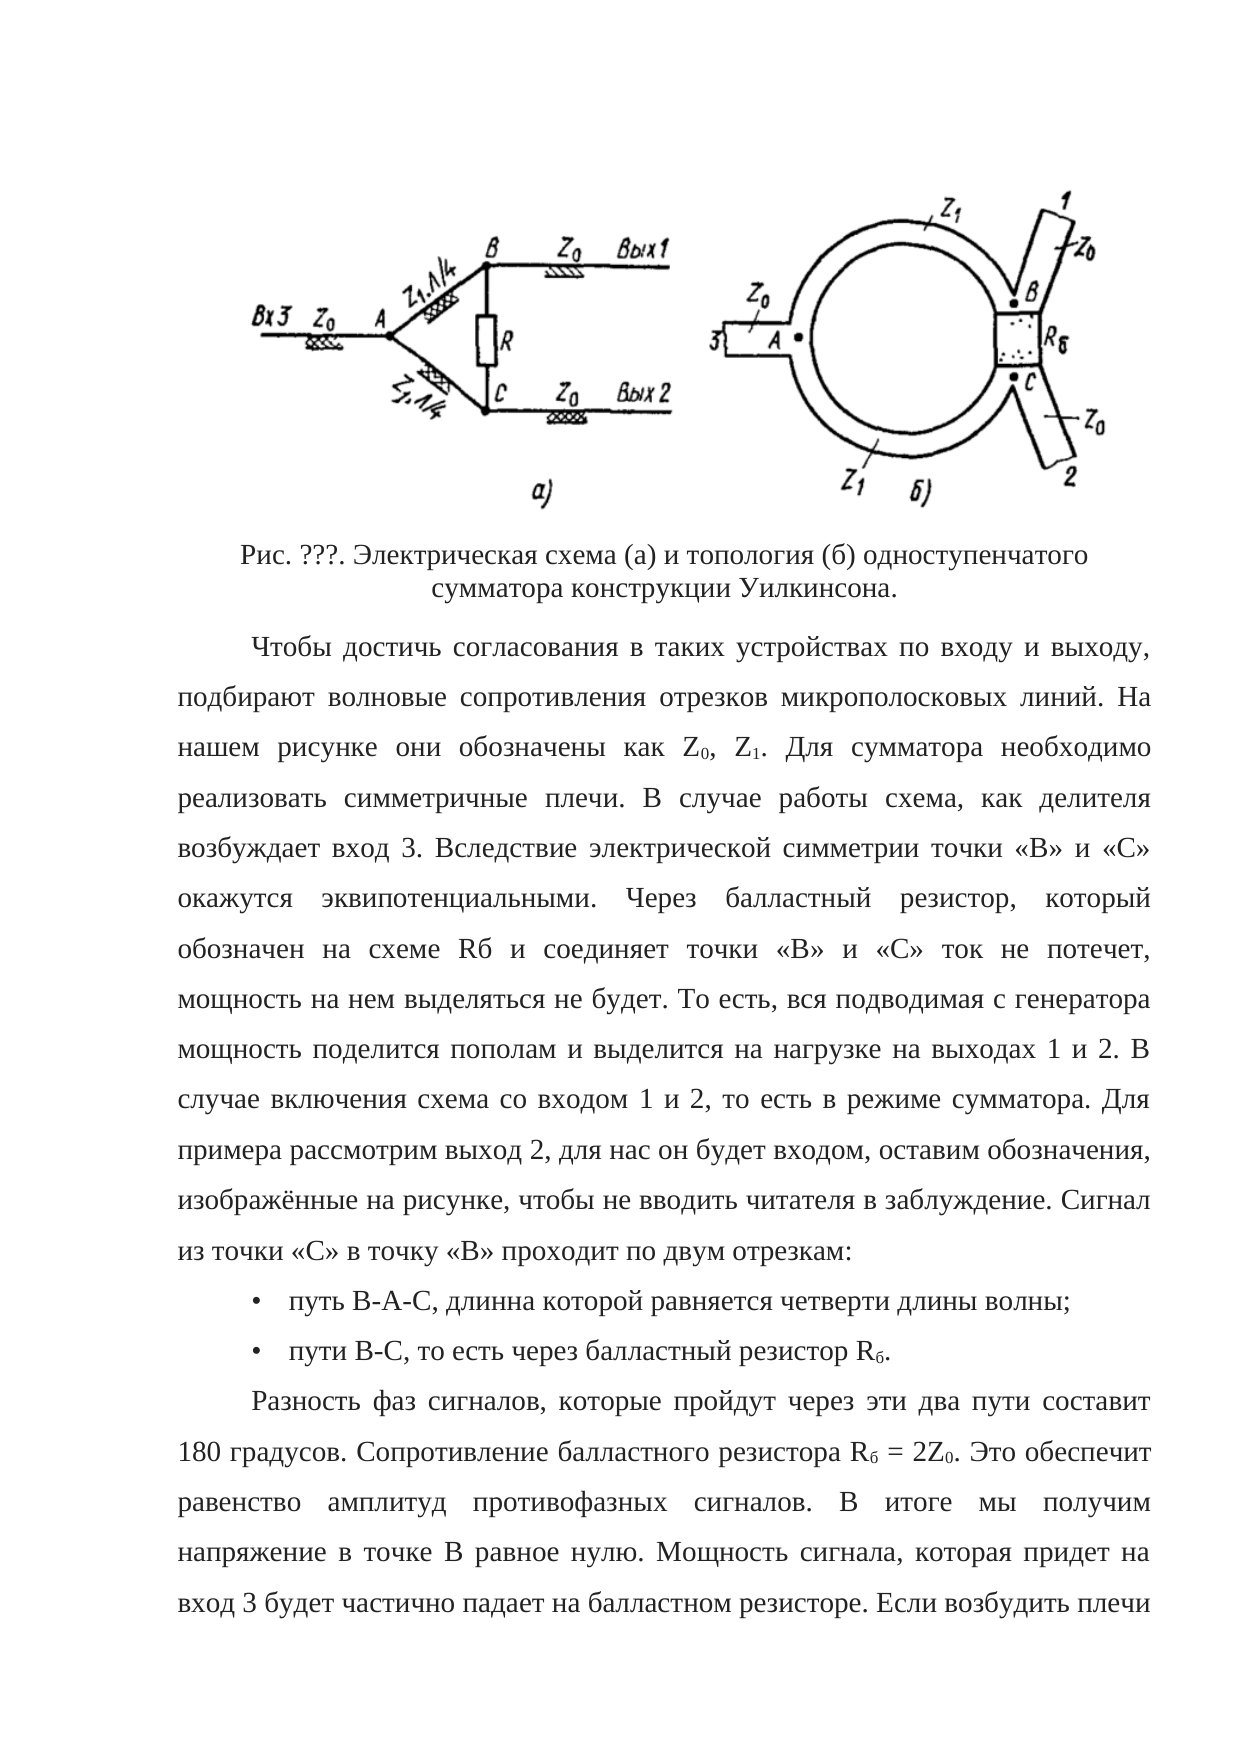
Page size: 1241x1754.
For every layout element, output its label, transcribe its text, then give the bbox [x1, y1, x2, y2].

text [177, 1383, 1152, 1618]
list пути B-C, то есть через балластный резистор Rб. [251, 1333, 1152, 1367]
text Рис. ???. Электрическая схема (а) и топология (б) одноступенчатого сумматора конструкции Уилкинсона. [177, 537, 1152, 604]
list путь B-A-C, длинна которой равняется четверти длины волны; [251, 1283, 1152, 1316]
picture [177, 118, 1152, 512]
text Чтобы достичь согласования в таких устройствах по входу и выходу, подбирают волновые сопротивления отрезков микрополосковых линий. На нашем рисунке они обозначены как Z0, Z1. Для сумматора необходимо реализовать симметричные плечи. В случае работы схема, как делителя возбуждает вход 3. Вследствие электрической симметрии точки «В» и «С» окажутся эквипотенциальными. Через балластный резистор, который обозначен на схеме Rб и соединяет точки «В» и «С» ток не потечет, мощность на нем выделяться не будет. То есть, вся подводимая с генератора мощность поделится пополам и выделится на нагрузке на выходах 1 и 2. В случае включения схема со входом 1 и 2, то есть в режиме сумматора. Для примера рассмотрим выход 2, для нас он будет входом, оставим обозначения, изображённые на рисунке, чтобы не вводить читателя в заблуждение. Сигнал из точки «С» в точку «В» проходит по двум отрезкам: [177, 629, 1152, 1266]
